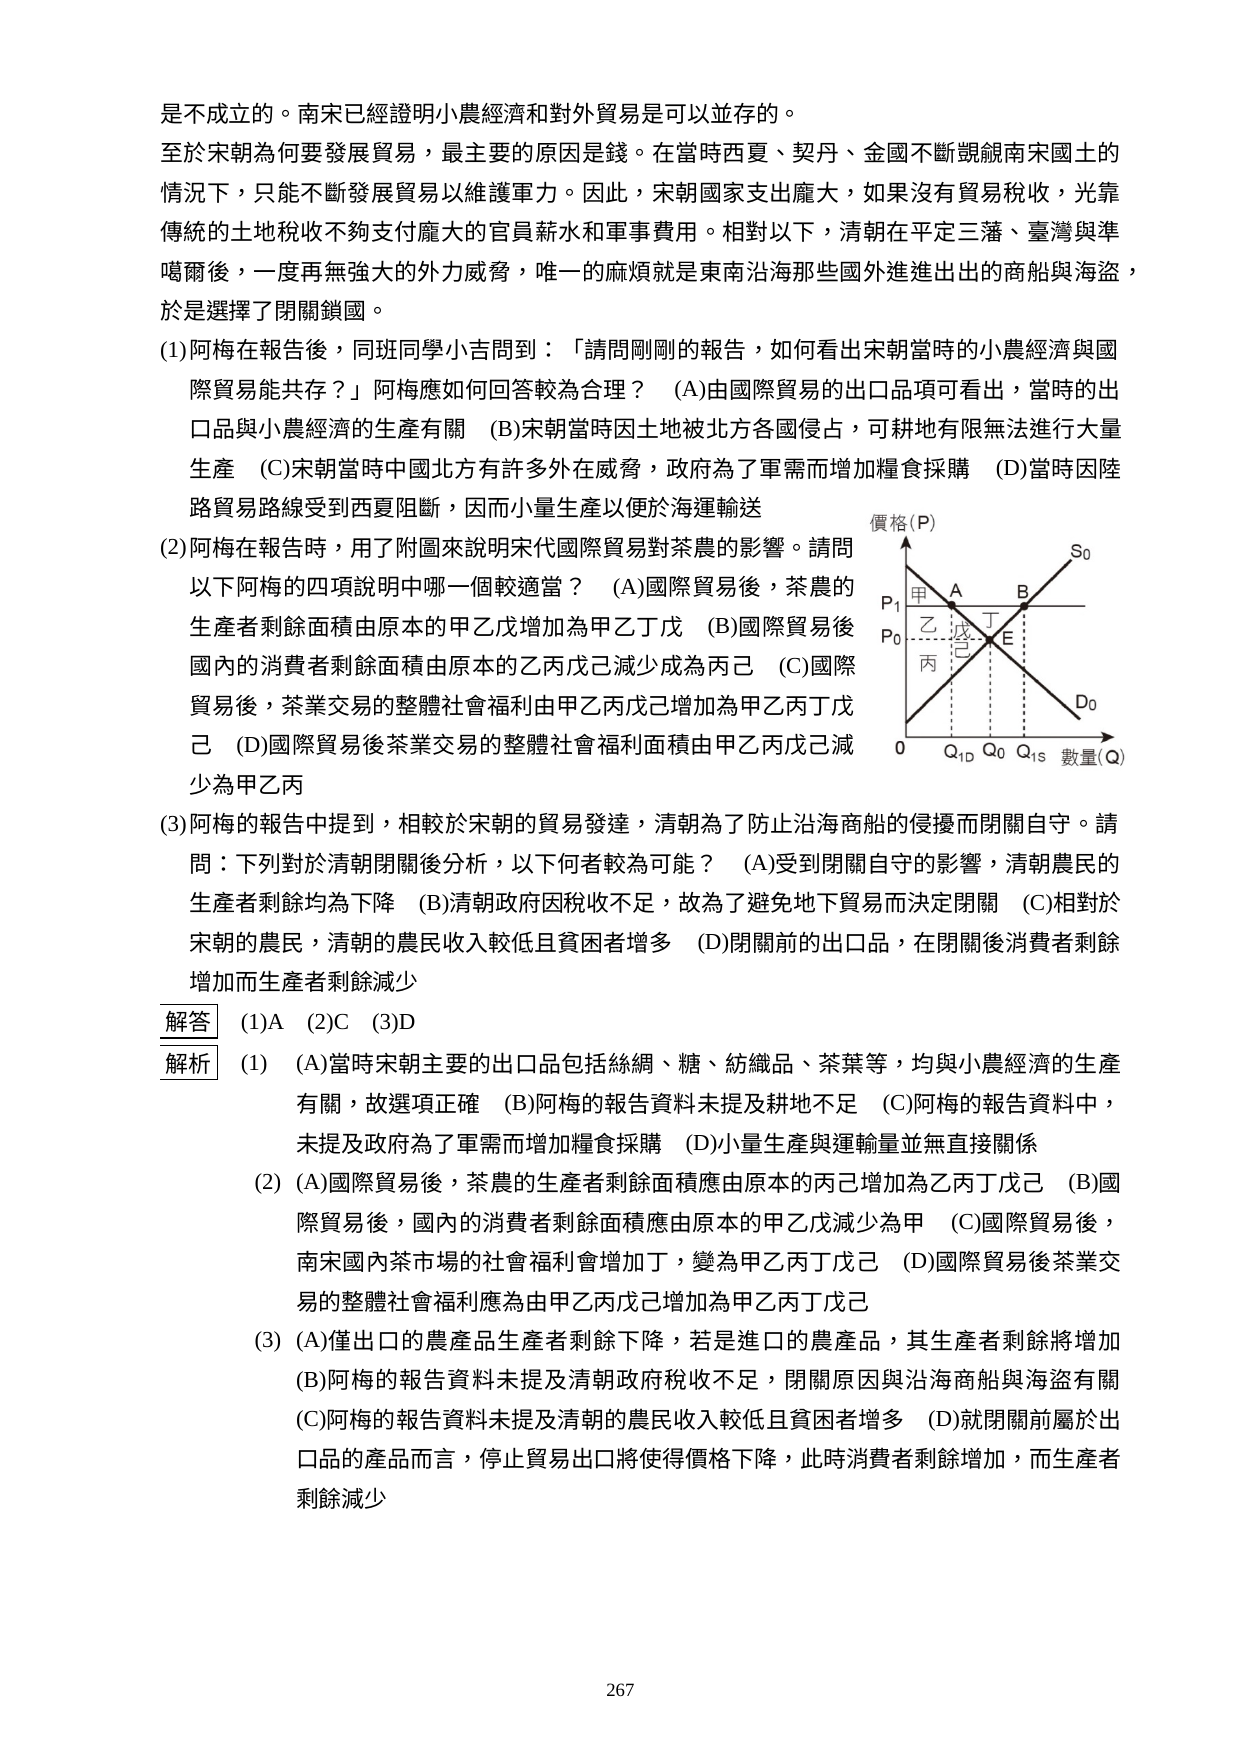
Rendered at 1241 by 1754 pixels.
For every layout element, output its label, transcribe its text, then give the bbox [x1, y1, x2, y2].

text 解答 (1)A (2)C (3)D [218, 1003, 1122, 1038]
text (2) (A)國際貿易後，茶農的生產者剩餘面積應由原本的丙己增加為乙丙丁戊己 (B)國際貿易後，國內的消費者剩餘面積應由原本的甲乙戊減少為甲 (C)國際貿易後，南宋國內茶市場的社會福利會增加丁，變為甲乙丙丁戊己 (D)國際貿易後茶業交易的整體社會福利應為由甲乙丙戊己增加為甲乙丙丁戊己 [254, 1165, 1122, 1317]
text 解答 (1)A (2)C (3)D [160, 1005, 217, 1037]
picture [865, 507, 1131, 774]
text (3) 阿梅的報告中提到，相較於宋朝的貿易發達，清朝為了防止沿海商船的侵擾而閉關自守。請問：下列對於清朝閉關後分析，以下何者較為可能？ (A)受到閉關自守的影響，清朝農民的生產者剩餘均為下降 (B)清朝政府因稅收不足，故為了避免地下貿易而決定閉關 (C)相對於宋朝的農民，清朝的農民收入較低且貧困者增多 (D)閉關前的出口品，在閉關後消費者剩餘增加而生產者剩餘減少 [160, 806, 1122, 997]
text (1) 阿梅在報告後，同班同學小吉問到：「請問剛剛的報告，如何看出宋朝當時的小農經濟與國際貿易能共存？」阿梅應如何回答較為合理？ (A)由國際貿易的出口品項可看出，當時的出口品與小農經濟的生產有關 (B)宋朝當時因土地被北方各國侵占，可耕地有限無法進行大量生產 (C)宋朝當時中國北方有許多外在威脅，政府為了軍需而增加糧食採購 (D)當時因陸路貿易路線受到西夏阻斷，因而小量生產以便於海運輸送 [160, 332, 1122, 523]
text (2) 阿梅在報告時，用了附圖來說明宋代國際貿易對茶農的影響。請問：以下阿梅的四項說明中哪一個較適當？ (A)國際貿易後，茶農的生產者剩餘面積由原本的甲乙戊增加為甲乙丁戊 (B)國際貿易後，國內的消費者剩餘面積由原本的乙丙戊己減少成為丙己 (C)國際貿易後，茶業交易的整體社會福利由甲乙丙戊己增加為甲乙丙丁戊己 (D)國際貿易後茶業交易的整體社會福利面積由甲乙丙戊己減少為甲乙丙 [160, 530, 856, 800]
text (3) (A)僅出口的農產品生產者剩餘下降，若是進口的農產品，其生產者剩餘將增加 (B)阿梅的報告資料未提及清朝政府稅收不足，閉關原因與沿海商船與海盜有關 (C)阿梅的報告資料未提及清朝的農民收入較低且貧困者增多 (D)就閉關前屬於出口品的產品而言，停止貿易出口將使得價格下降，此時消費者剩餘增加，而生產者剩餘減少 [254, 1323, 1122, 1514]
text 解析 (1) (A)當時宋朝主要的出口品包括絲綢、糖、紡織品、茶葉等，均與小農經濟的生產有關，故選項正確 (B)阿梅的報告資料未提及耕地不足 (C)阿梅的報告資料中，未提及政府為了軍需而增加糧食採購 (D)小量生產與運輸量並無直接關係 [160, 1045, 1122, 1159]
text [160, 96, 1122, 326]
